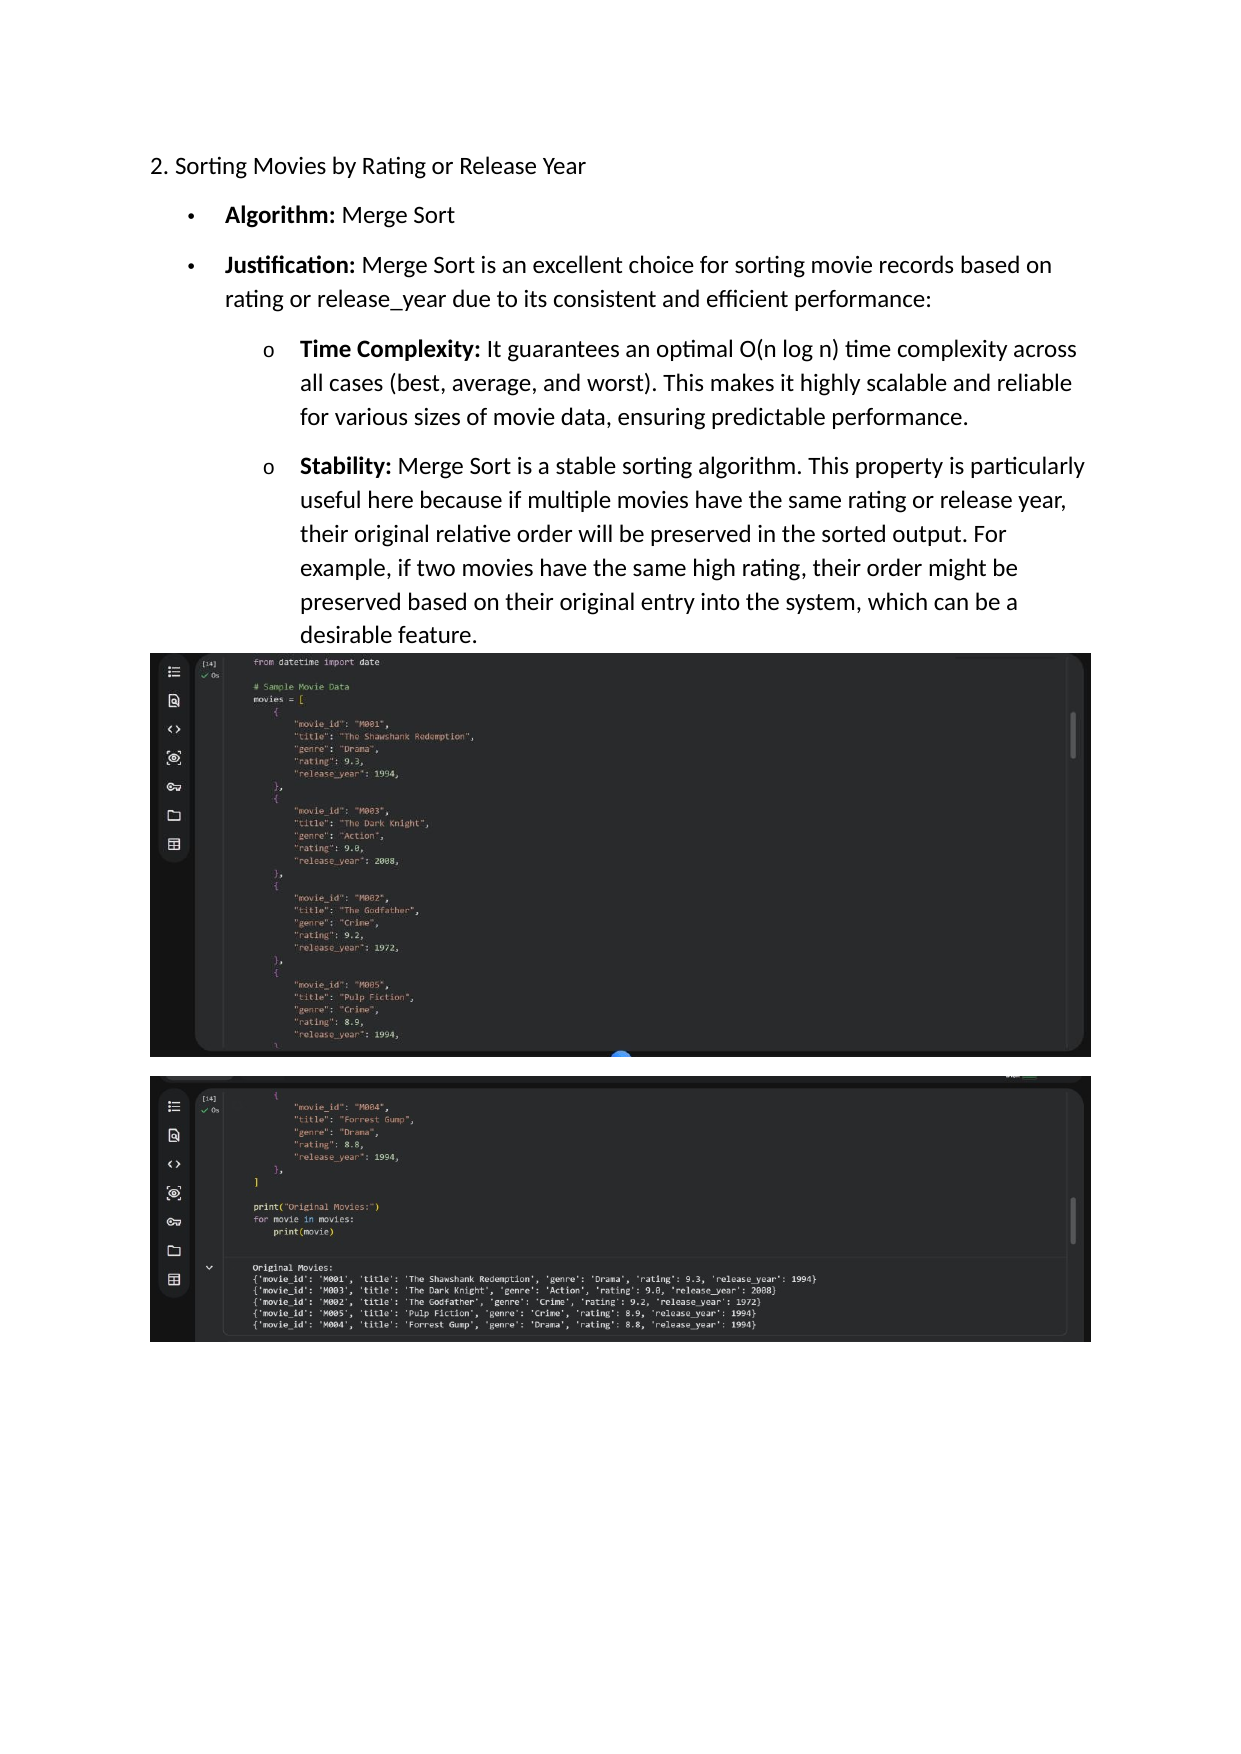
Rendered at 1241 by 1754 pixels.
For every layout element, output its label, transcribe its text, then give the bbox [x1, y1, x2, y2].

list Justification: Merge Sort is an excellent choice for sorting movie records based on rating or release_year due to its consistent and efficient performance: [187, 249, 1090, 314]
list Stability: Merge Sort is a stable sorting algorithm. This property is particularly useful here because if multiple movies have the same rating or release year, their original relative order will be preserved in the sorted output. For example, if two movies have the same high rating, their order might be preserved based on their original entry into the system, which can be a desirable feature. [262, 450, 1090, 650]
picture [150, 1076, 1091, 1342]
list Time Complexity: It guarantees an optimal O(n log n) time complexity across all cases (best, average, and worst). This makes it highly scalable and reliable for various sizes of movie data, ensuring predictable performance. [262, 333, 1090, 431]
list Algorithm: Merge Sort [187, 200, 1090, 230]
picture [150, 653, 1091, 1057]
list Sorting Movies by Rating or Release Year [150, 150, 1090, 181]
